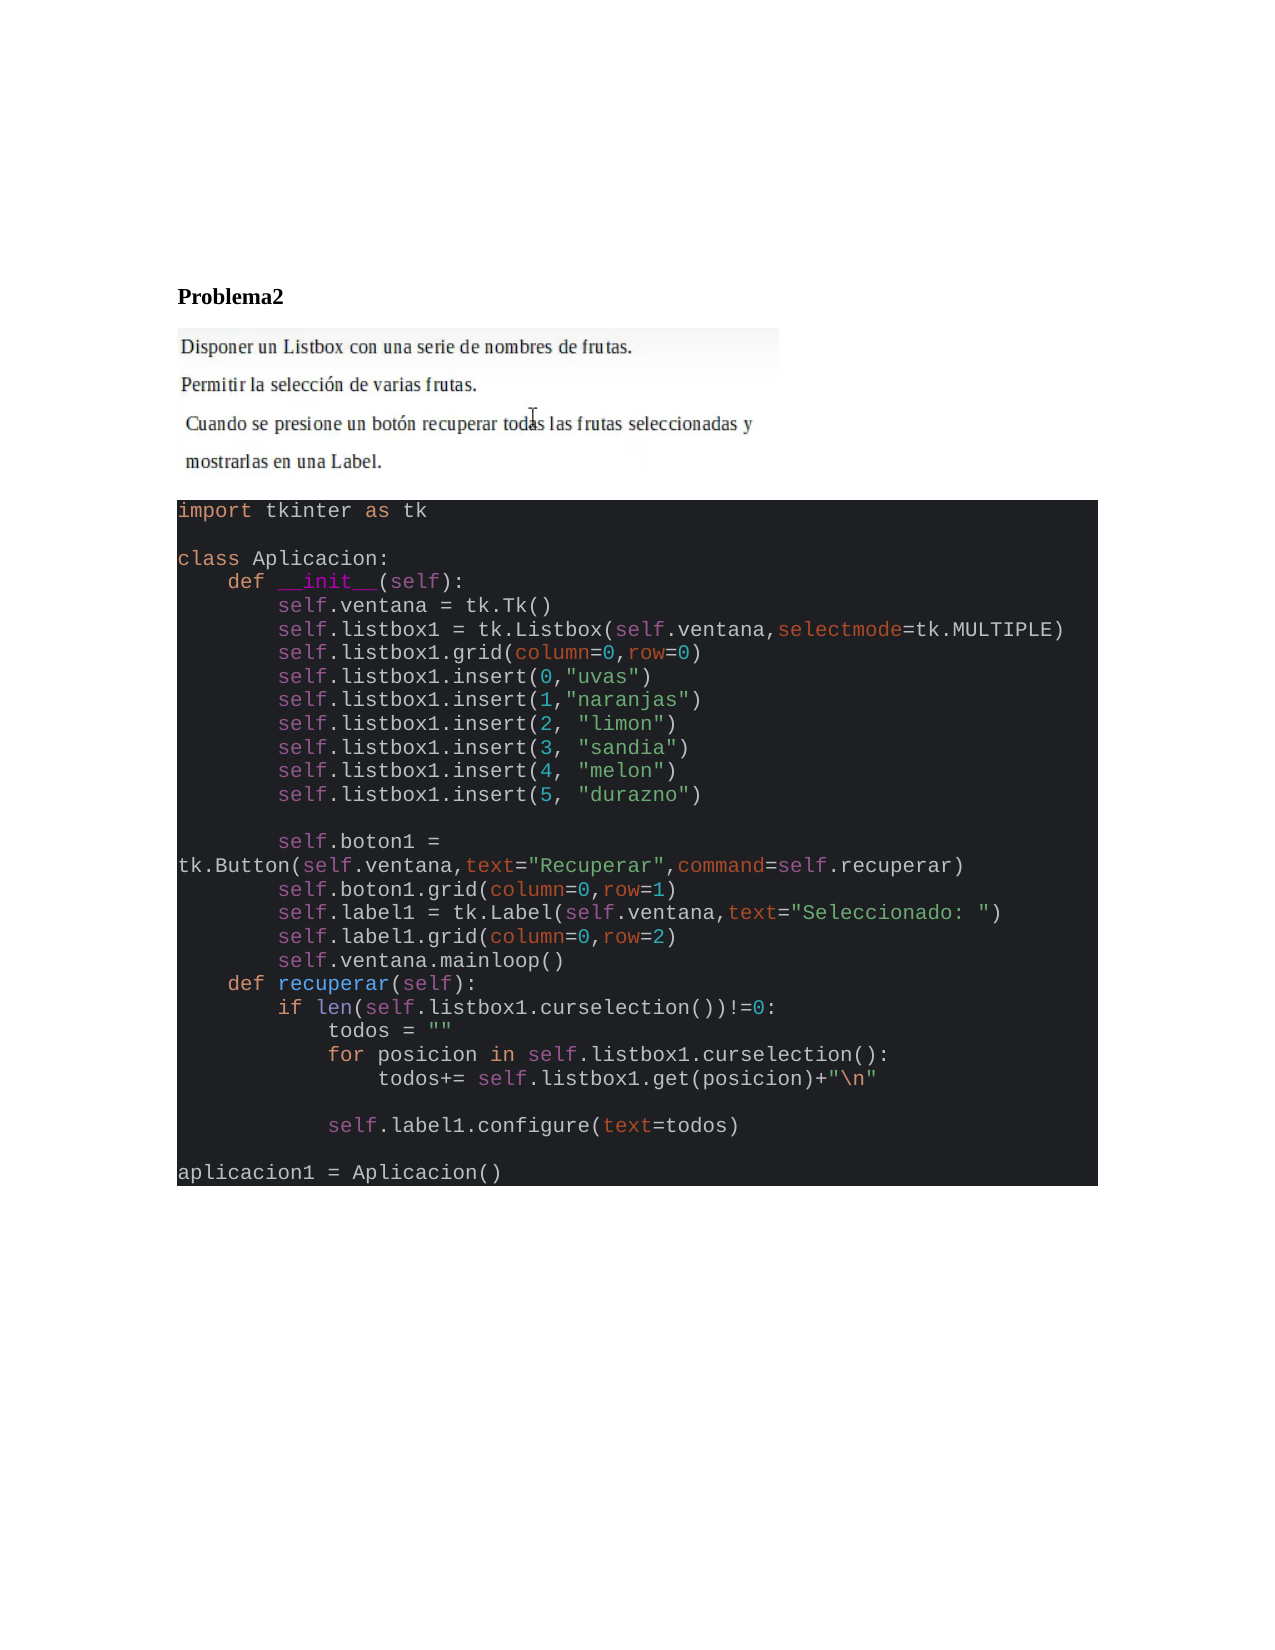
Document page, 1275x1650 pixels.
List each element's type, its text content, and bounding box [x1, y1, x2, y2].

text Problema2 [177, 283, 1098, 309]
text import tkinter as tk class Aplicacion: def __init__(self): self.ventana = tk.Tk() self.listbox1 = tk.Listbox(self.ventana,selectmode=tk.MULTIPLE) self.listbox1.grid(column=0,row=0) self.listbox1.insert(0,"uvas") self.listbox1.insert(1,"naranjas") self.listbox1.insert(2, "limon") self.listbox1.insert(3, "sandia") self.listbox1.insert(4, "melon") self.listbox1.insert(5, "durazno") self.boton1 = tk.Button(self.ventana,text="Recuperar",command=self.recuperar) self.boton1.grid(column=0,row=1) self.label1 = tk.Label(self.ventana,text="Seleccionado: ") self.label1.grid(column=0,row=2) self.ventana.mainloop() def recuperar(self): if len(self.listbox1.curselection())!=0: todos = "" for posicion in self.listbox1.curselection(): todos+= self.listbox1.get(posicion)+"\n" self.label1.configure(text=todos) aplicacion1 = Aplicacion() [177, 500, 1098, 1186]
picture [177, 328, 780, 482]
